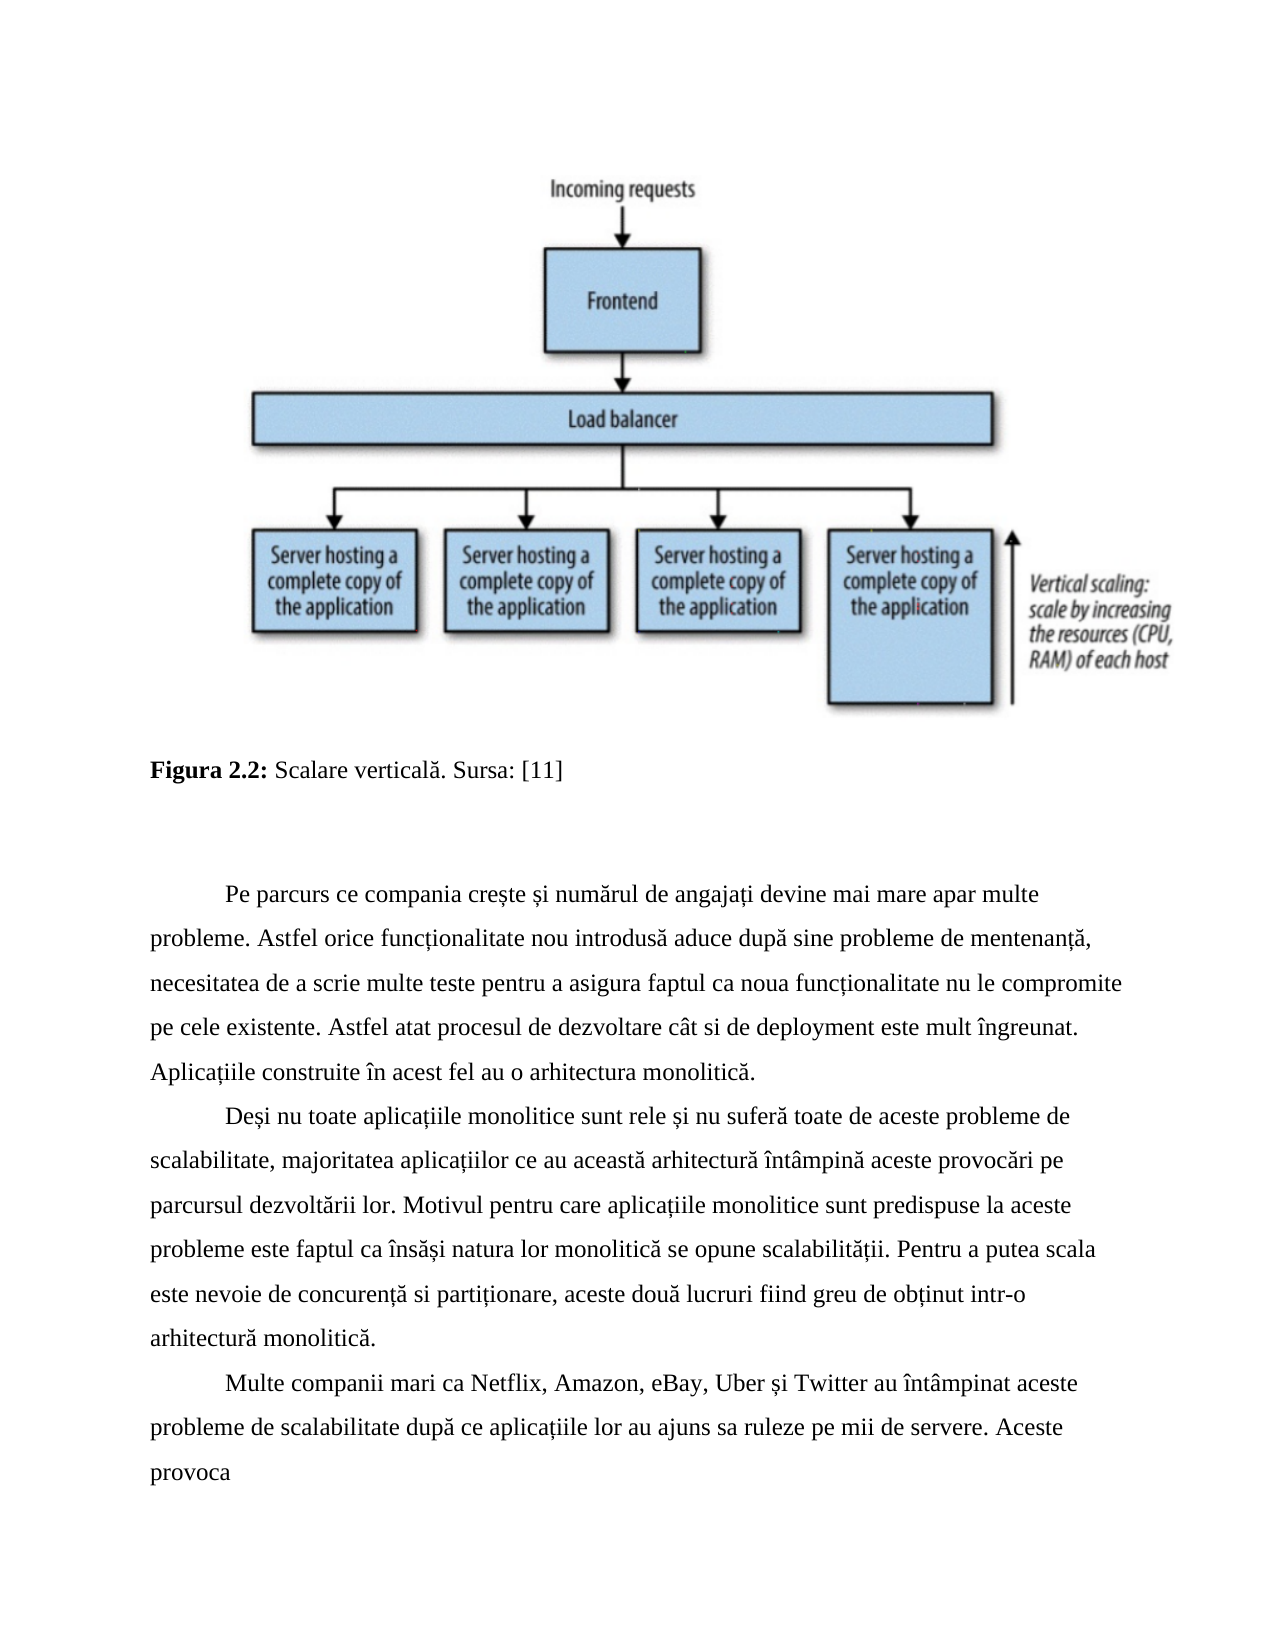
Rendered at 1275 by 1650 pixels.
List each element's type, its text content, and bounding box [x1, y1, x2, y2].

picture [225, 150, 1200, 723]
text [150, 879, 1125, 1486]
text Figura 2.2: Scalare verticală. Sursa: [11] [150, 755, 1125, 784]
